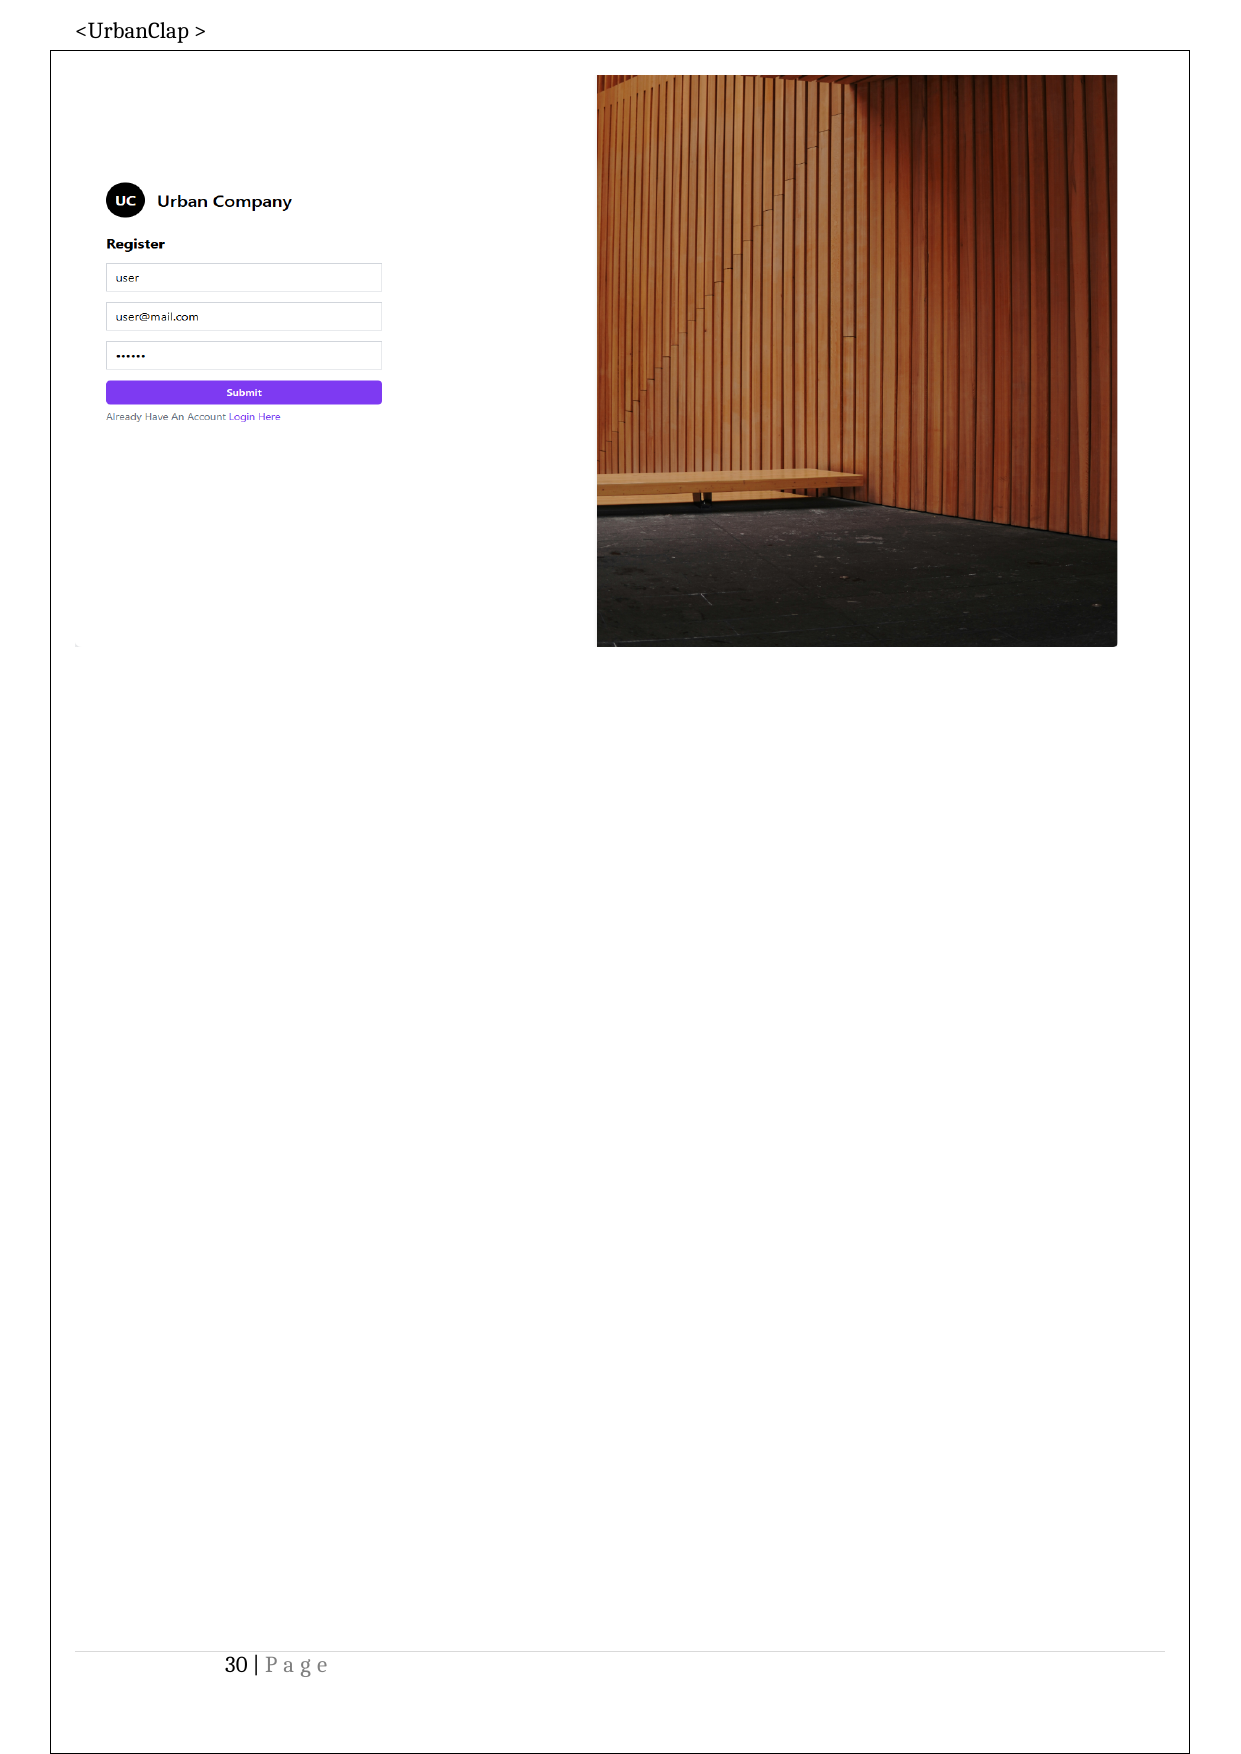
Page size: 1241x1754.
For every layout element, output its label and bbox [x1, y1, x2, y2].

picture [75, 75, 1118, 647]
